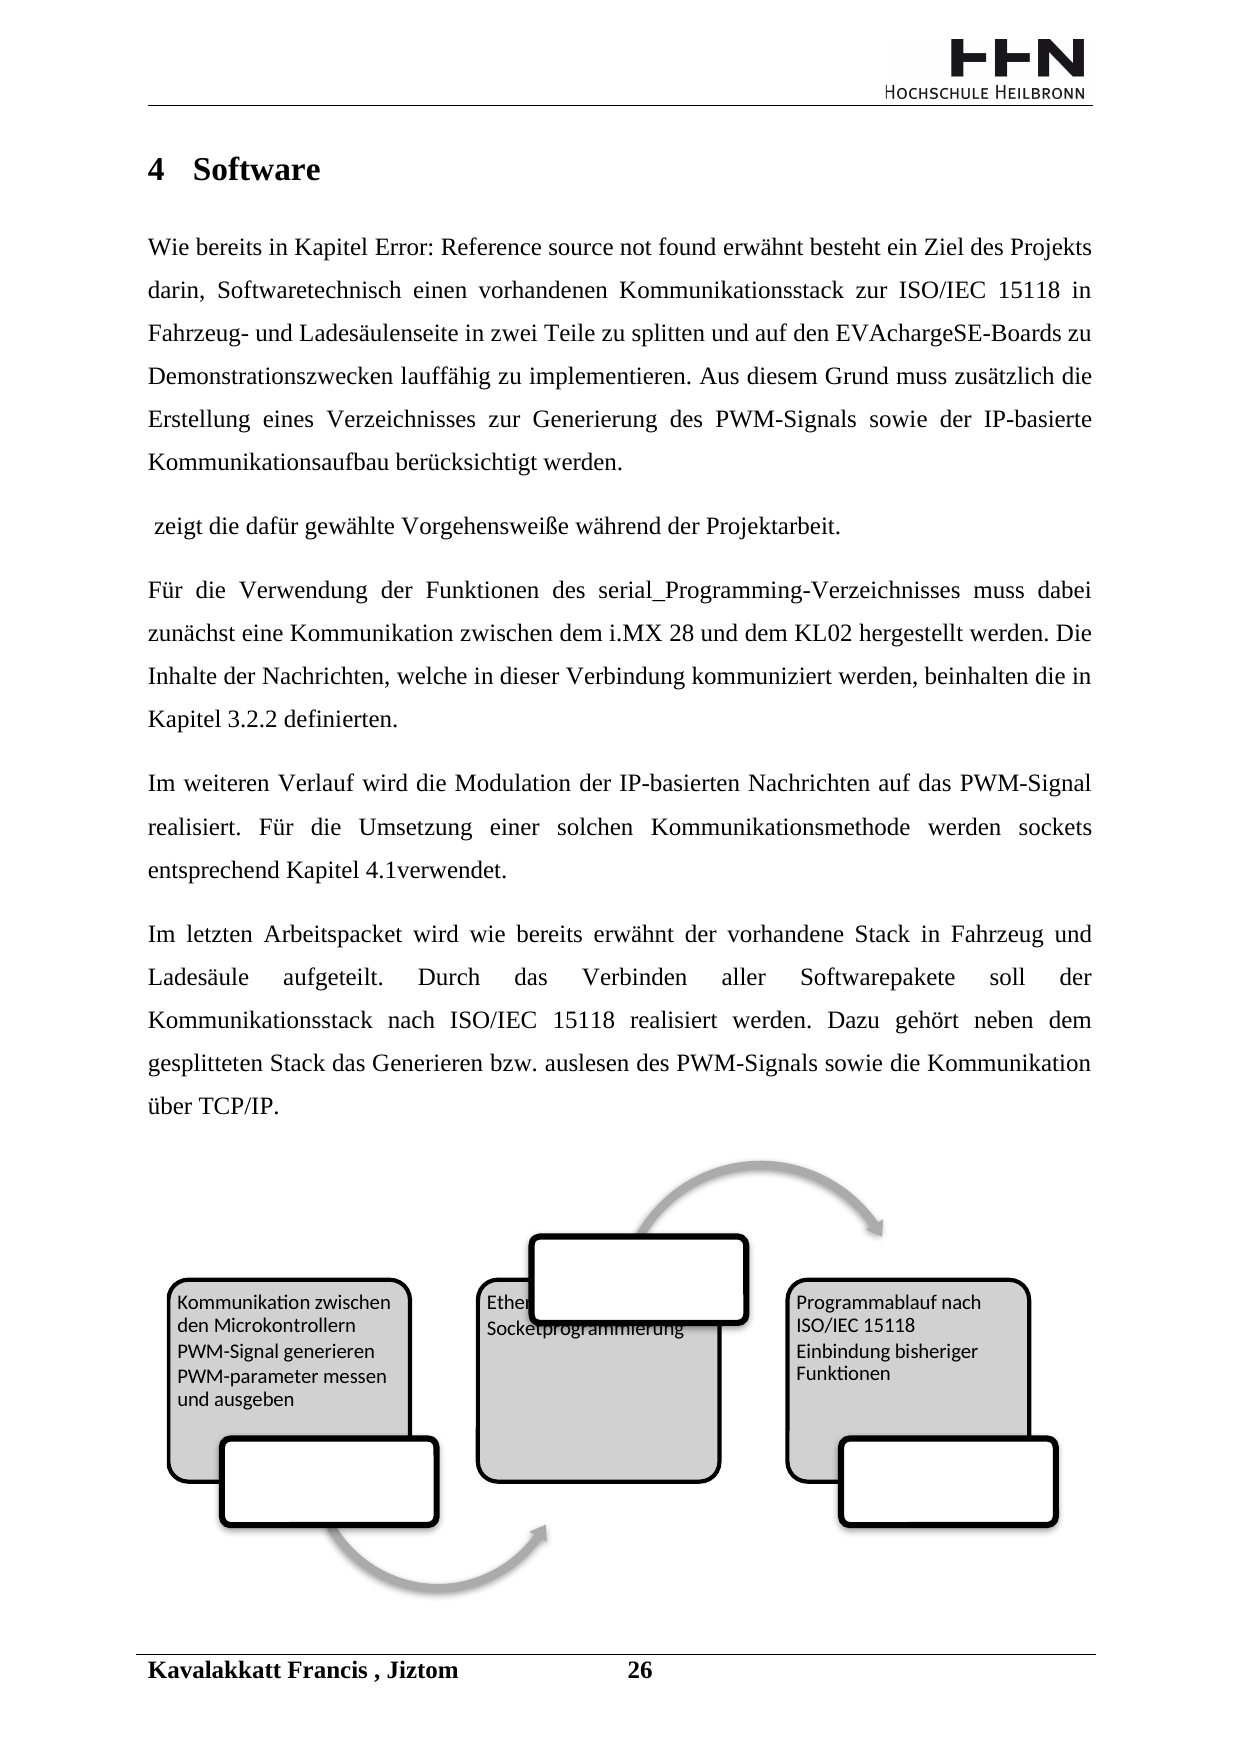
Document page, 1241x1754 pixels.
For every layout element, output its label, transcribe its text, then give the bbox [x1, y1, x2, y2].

text Im weiteren Verlauf wird die Modulation der IP-basierten Nachrichten auf das PWM-Signal realisiert. Für die Umsetzung einer solchen Kommunikationsmethode werden sockets entsprechend Kapitel 4.1verwendet. [148, 768, 1093, 883]
text Im letzten Arbeitspacket wird wie bereits erwähnt der vorhandene Stack in Fahrzeug und Ladesäule aufgeteilt. Durch das Verbinden aller Softwarepakete soll der Kommunikationsstack nach ISO/IEC 15118 realisiert werden. Dazu gehört neben dem gesplitteten Stack das Generieren bzw. auslesen des PWM-Signals sowie die Kommunikation über TCP/IP. [148, 919, 1093, 1120]
picture [885, 39, 1093, 105]
subtitle Software [148, 149, 1093, 187]
text Für die Verwendung der Funktionen des serial_Programming-Verzeichnisses muss dabei zunächst eine Kommunikation zwischen dem i.MX 28 und dem KL02 hergestellt werden. Die Inhalte der Nachrichten, welche in dieser Verbindung kommuniziert werden, beinhalten die in Kapitel 3.2.2 definierten. [148, 575, 1093, 733]
